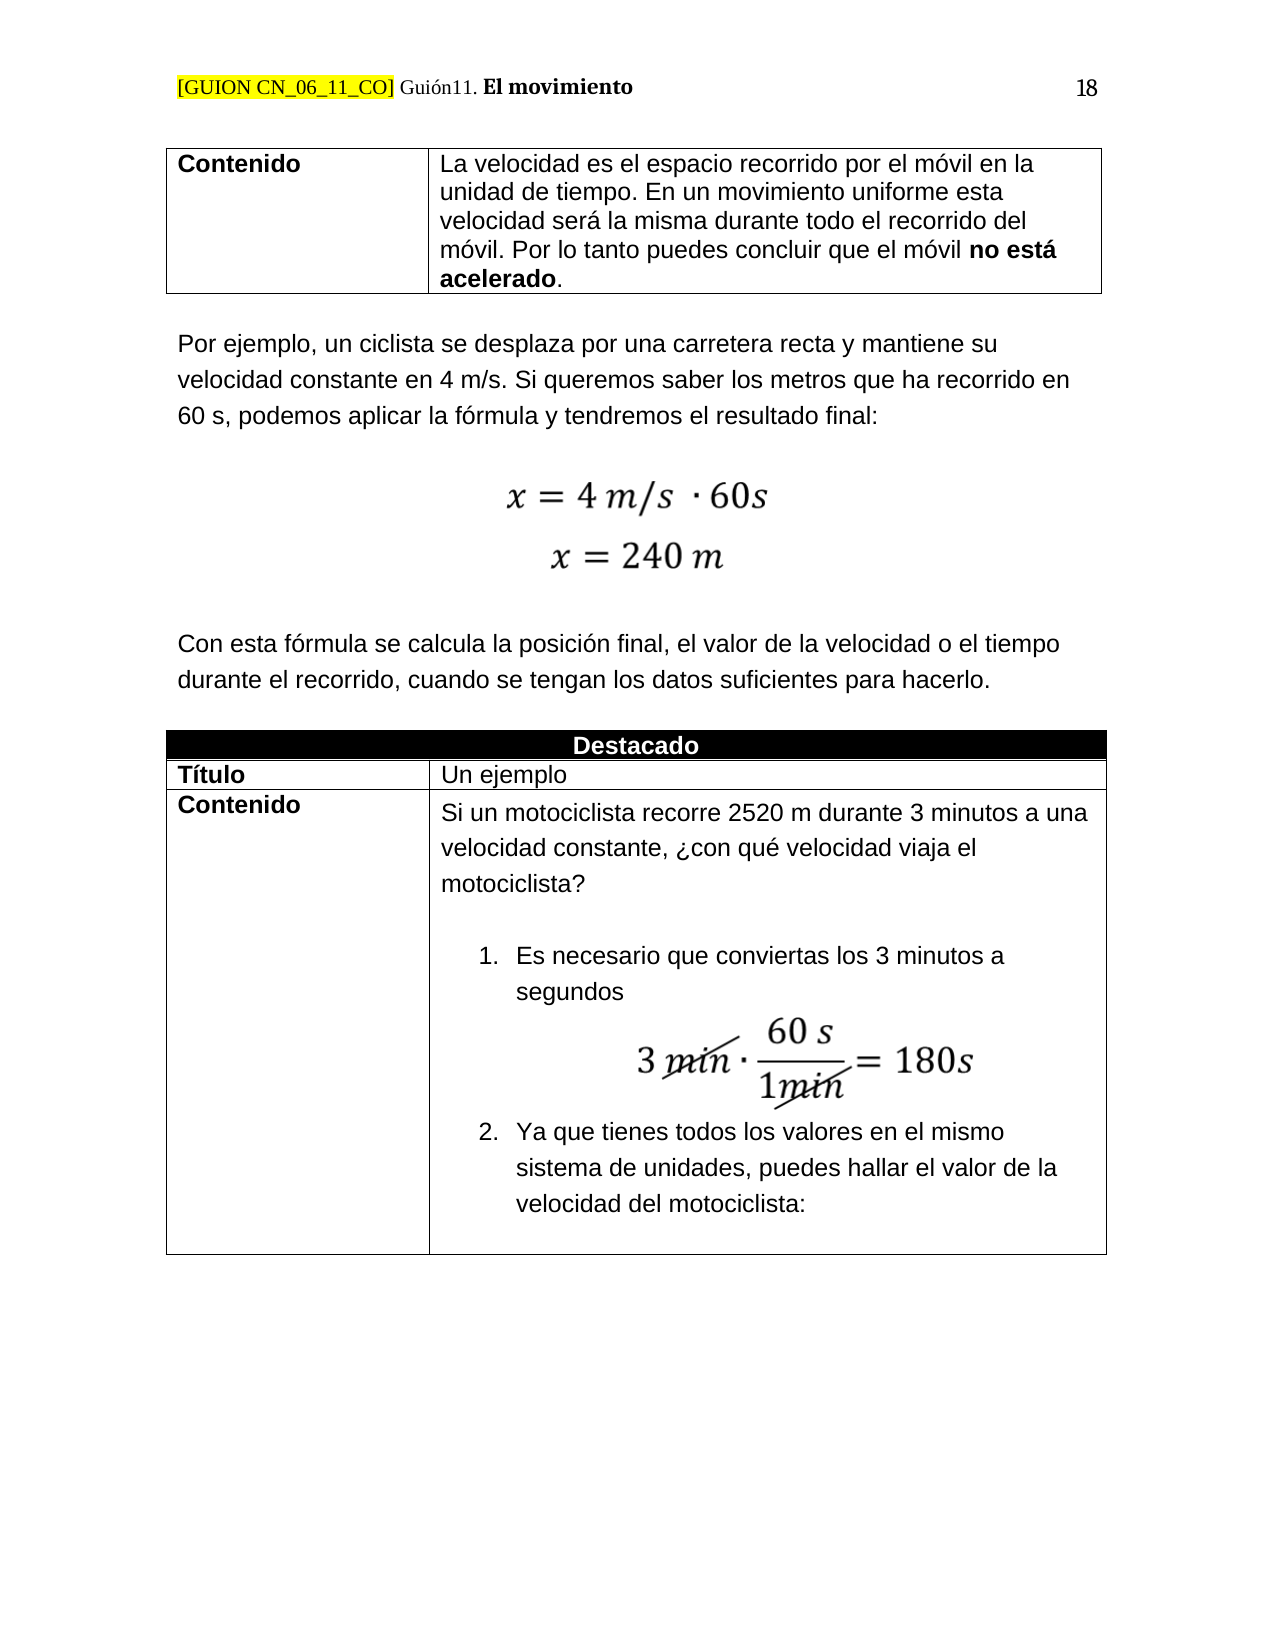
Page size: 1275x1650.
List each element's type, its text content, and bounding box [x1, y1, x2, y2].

table_cell La velocidad es el espacio recorrido por el móvil en la unidad de tiempo. En un movimiento uniforme esta velocidad será la misma durante todo el recorrido del móvil. Por lo tanto puedes concluir que el móvil no está acelerado. [429, 149, 1101, 292]
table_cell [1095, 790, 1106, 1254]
table_cell Contenido [167, 790, 429, 1254]
text Con esta fórmula se calcula la posición final, el valor de la velocidad o el tiempo durante el recorrido, cuando se tengan los datos suficientes para hacerlo. [177, 622, 1098, 694]
table_cell Un ejemplo [430, 761, 1106, 789]
picture [615, 1006, 995, 1110]
text Por ejemplo, un ciclista se desplaza por una carretera recta y mantiene su velocidad constante en 4 m/s. Si queremos saber los metros que ha recorrido en 60 s, podemos aplicar la fórmula y tendremos el resultado final: [177, 322, 1098, 430]
table_header Destacado [167, 731, 1106, 759]
table_cell Contenido [167, 149, 428, 292]
table_cell Título [167, 761, 429, 789]
picture [485, 466, 790, 586]
